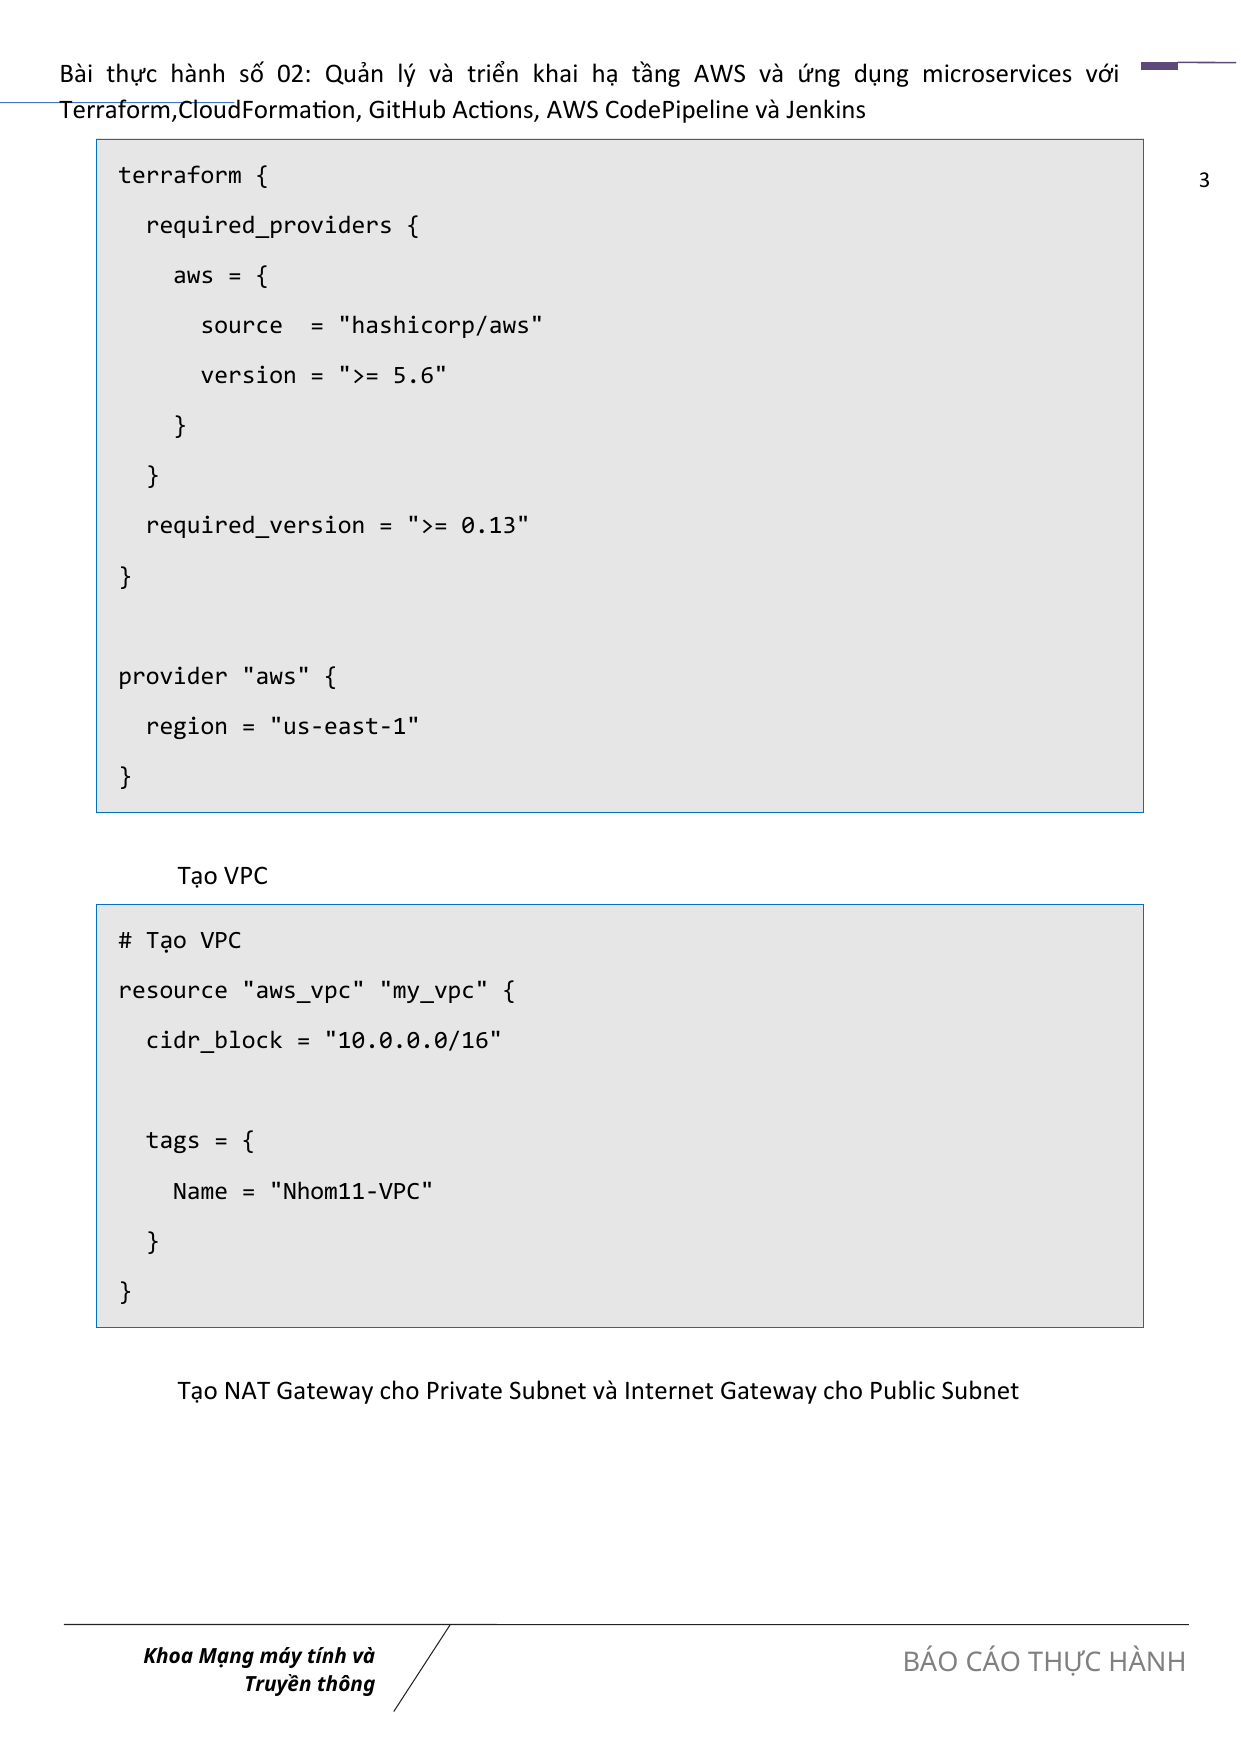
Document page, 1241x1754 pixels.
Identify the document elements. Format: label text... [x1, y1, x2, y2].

text terraform { [97, 140, 1143, 211]
text tags = { [97, 1126, 1143, 1176]
text provider "aws" { [97, 661, 1143, 712]
text required_version = ">= 0.13" [97, 511, 1143, 561]
text # Tạo VPC [97, 905, 1143, 976]
text Tạo VPC [118, 858, 1122, 891]
text } [97, 1226, 1143, 1276]
text version = ">= 5.6" [97, 361, 1143, 411]
text } [97, 411, 1143, 461]
text Tạo NAT Gateway cho Private Subnet và Internet Gateway cho Public Subnet [118, 1373, 1122, 1406]
text required_providers { [97, 211, 1143, 261]
text } [97, 461, 1143, 511]
text Name = "Nhom11-VPC" [97, 1176, 1143, 1226]
text cidr_block = "10.0.0.0/16" [97, 1026, 1143, 1076]
text aws = { [97, 261, 1143, 311]
text region = "us-east-1" [97, 712, 1143, 762]
text source = "hashicorp/aws" [97, 311, 1143, 361]
text } [97, 762, 1143, 812]
text } [97, 561, 1143, 611]
text } [97, 1276, 1143, 1327]
text resource "aws_vpc" "my_vpc" { [97, 976, 1143, 1026]
